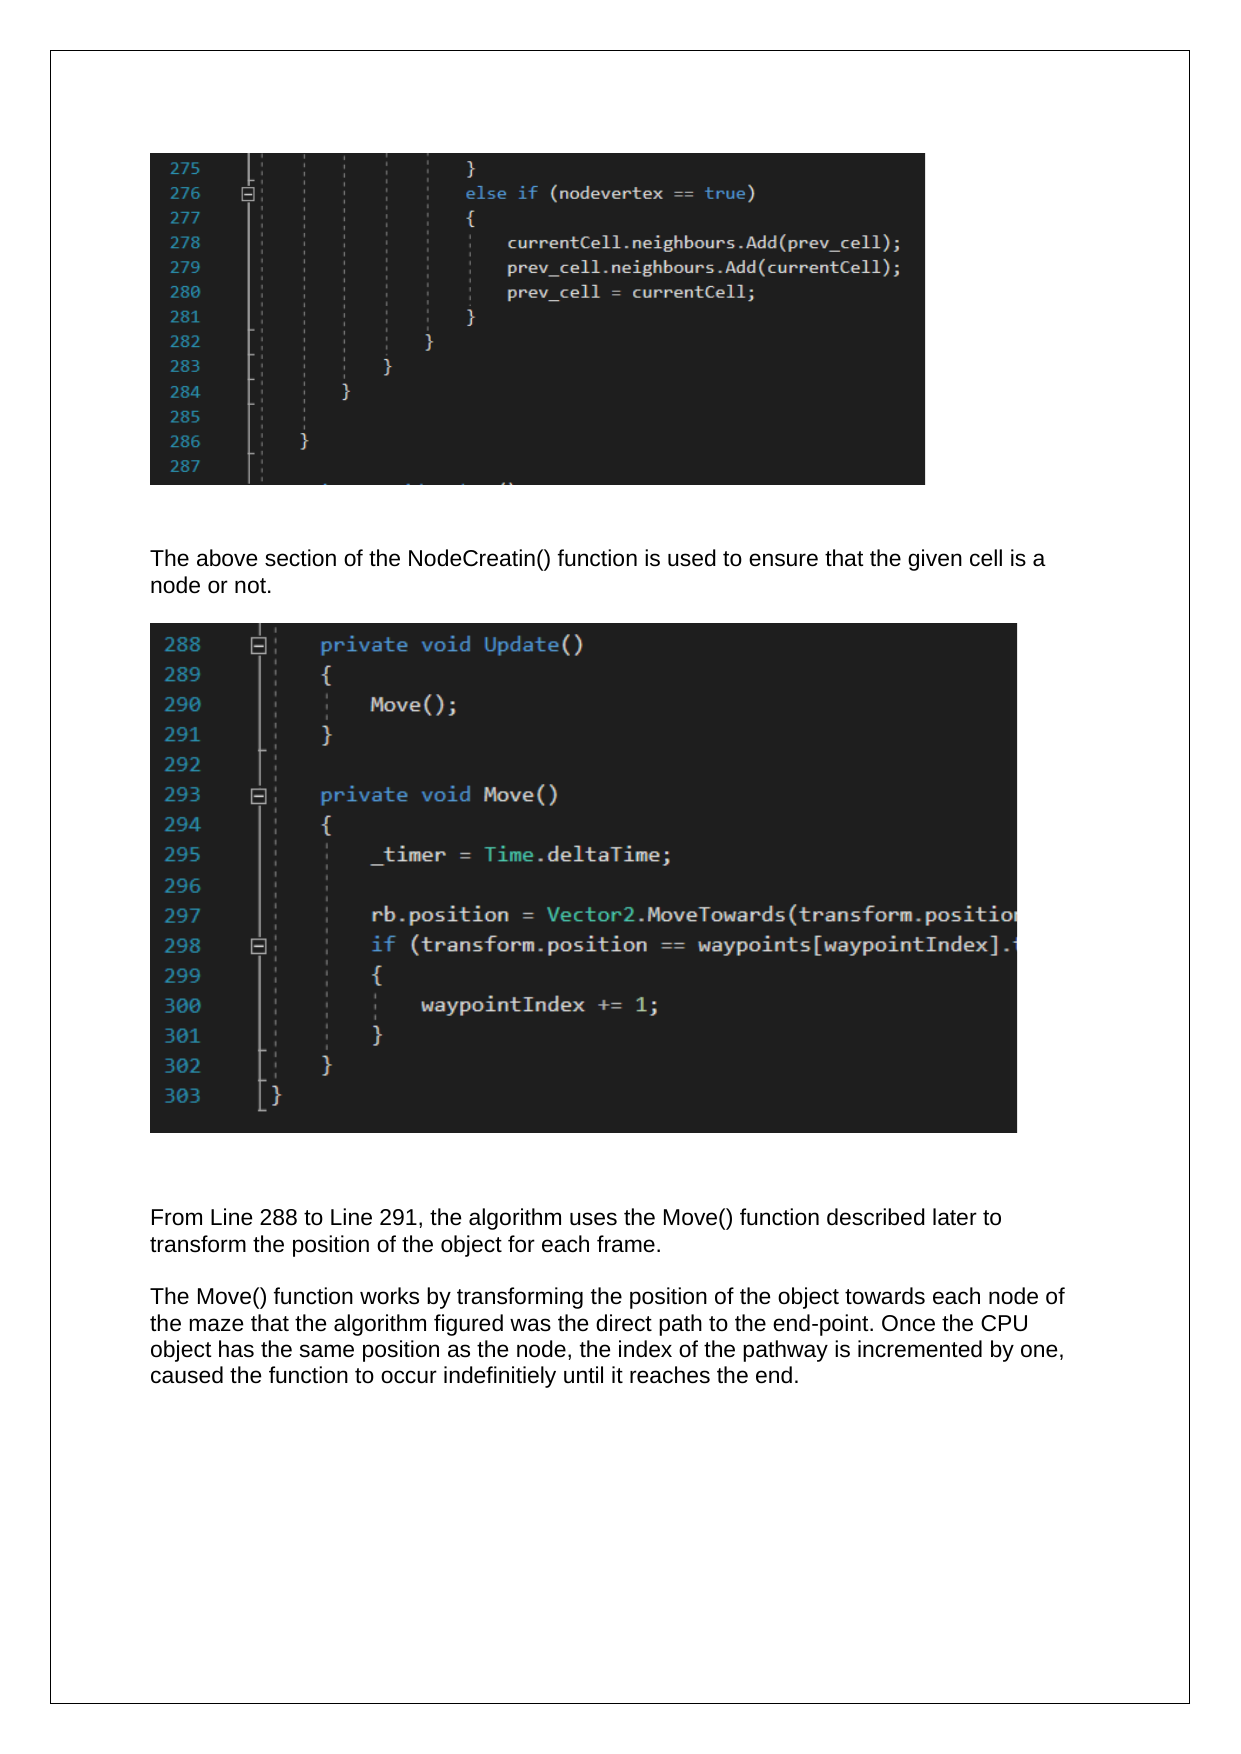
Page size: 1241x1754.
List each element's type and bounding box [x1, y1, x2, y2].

text [150, 150, 1090, 1523]
picture [150, 623, 1018, 1133]
picture [150, 153, 926, 485]
